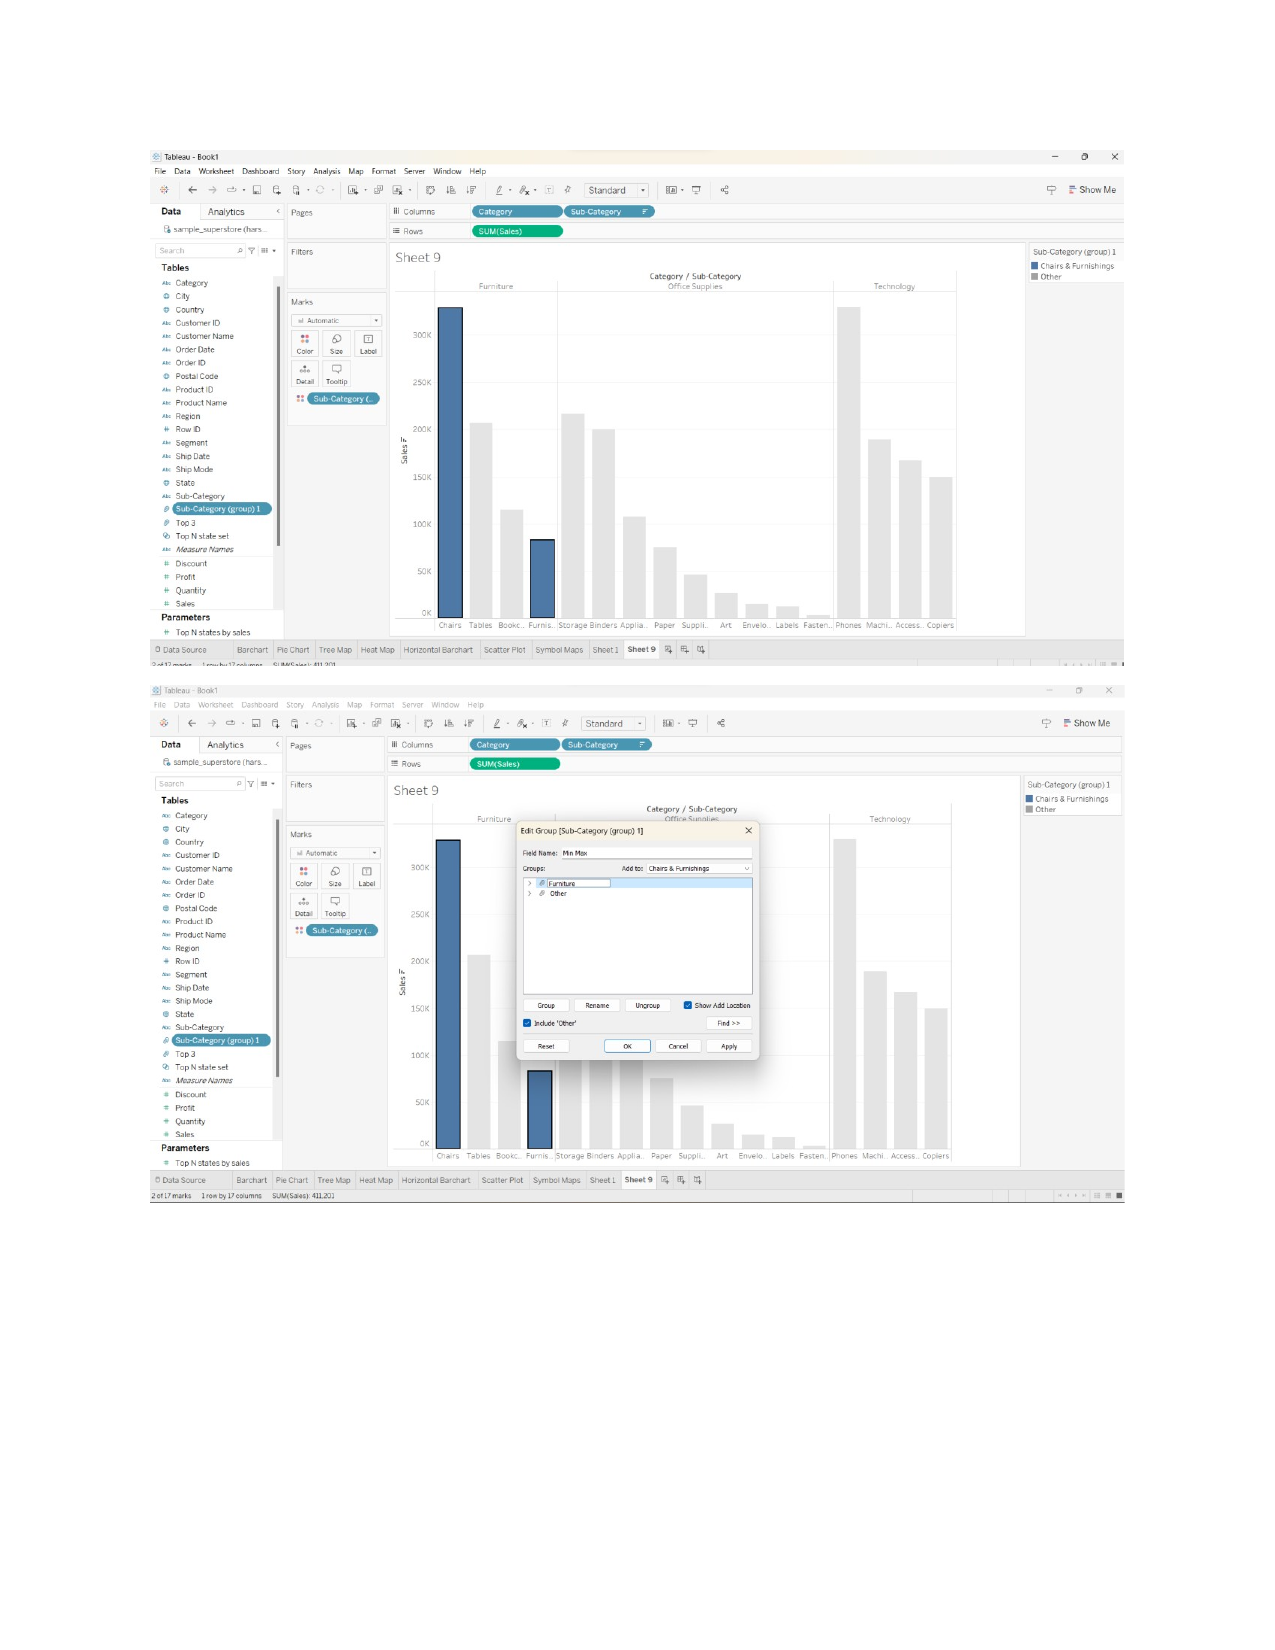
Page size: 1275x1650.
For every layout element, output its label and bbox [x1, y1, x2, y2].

picture [150, 685, 1125, 1203]
picture [150, 150, 1124, 666]
